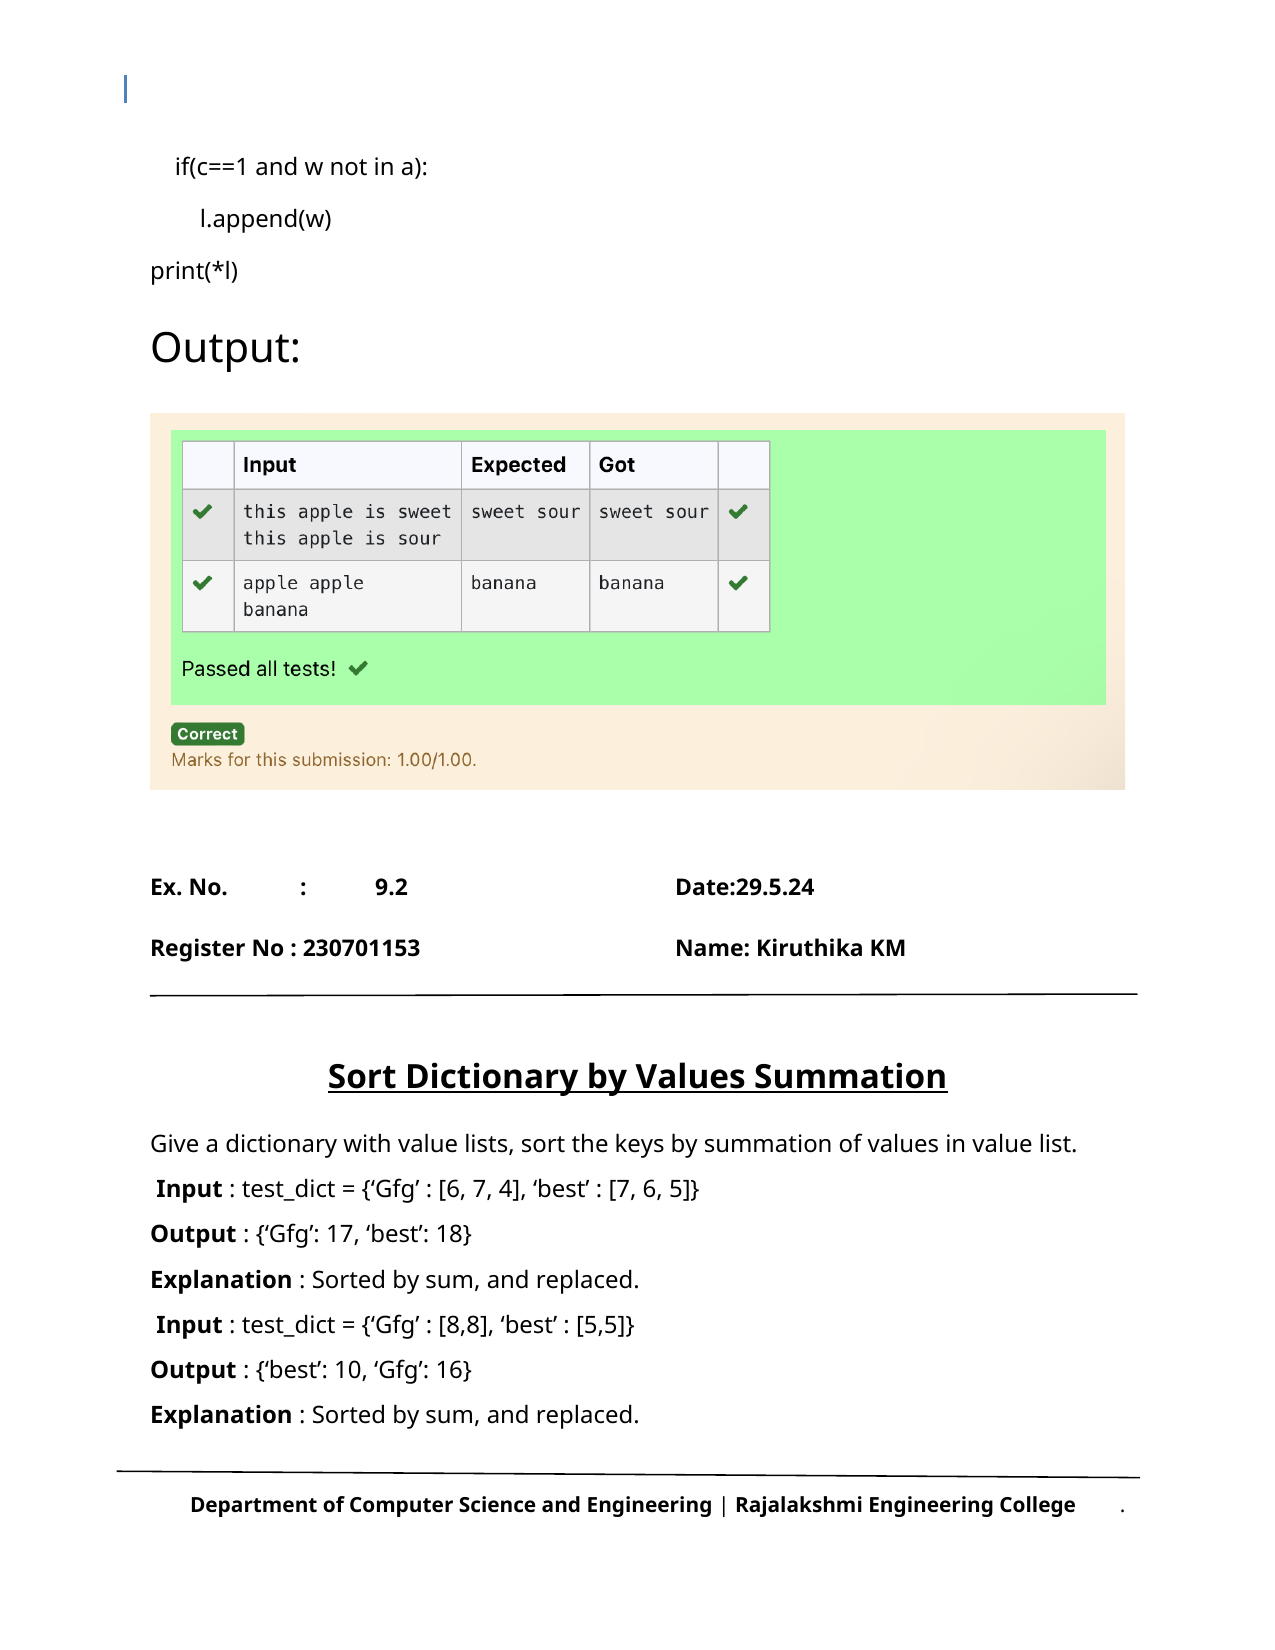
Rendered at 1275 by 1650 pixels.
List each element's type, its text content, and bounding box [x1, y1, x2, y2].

text Output: [150, 318, 1125, 375]
text Input : test_dict = {‘Gfg’ : [8,8], ‘best’ : [5,5]} [150, 1307, 1125, 1340]
text print(*l) [150, 254, 1125, 286]
text Output : {‘Gfg’: 17, ‘best’: 18} [150, 1217, 1125, 1250]
text Sort Dictionary by Values Summation [150, 1052, 1125, 1098]
text if(c==1 and w not in a): [150, 150, 1125, 183]
text Register No : 230701153 Name: Kiruthika KM [150, 932, 1125, 963]
text Ex. No. : 9.2 Date:29.5.24 [150, 871, 1125, 902]
text Give a dictionary with value lists, sort the keys by summation of values in value list. [150, 1127, 1125, 1160]
text Explanation : Sorted by sum, and replaced. [150, 1262, 1125, 1295]
text Output : {‘best’: 10, ‘Gfg’: 16} [150, 1353, 1125, 1385]
text Input : test_dict = {‘Gfg’ : [6, 7, 4], ‘best’ : [7, 6, 5]} [150, 1172, 1125, 1205]
picture [150, 404, 1125, 790]
text l.append(w) [150, 202, 1125, 234]
text Explanation : Sorted by sum, and replaced. [150, 1398, 1125, 1430]
